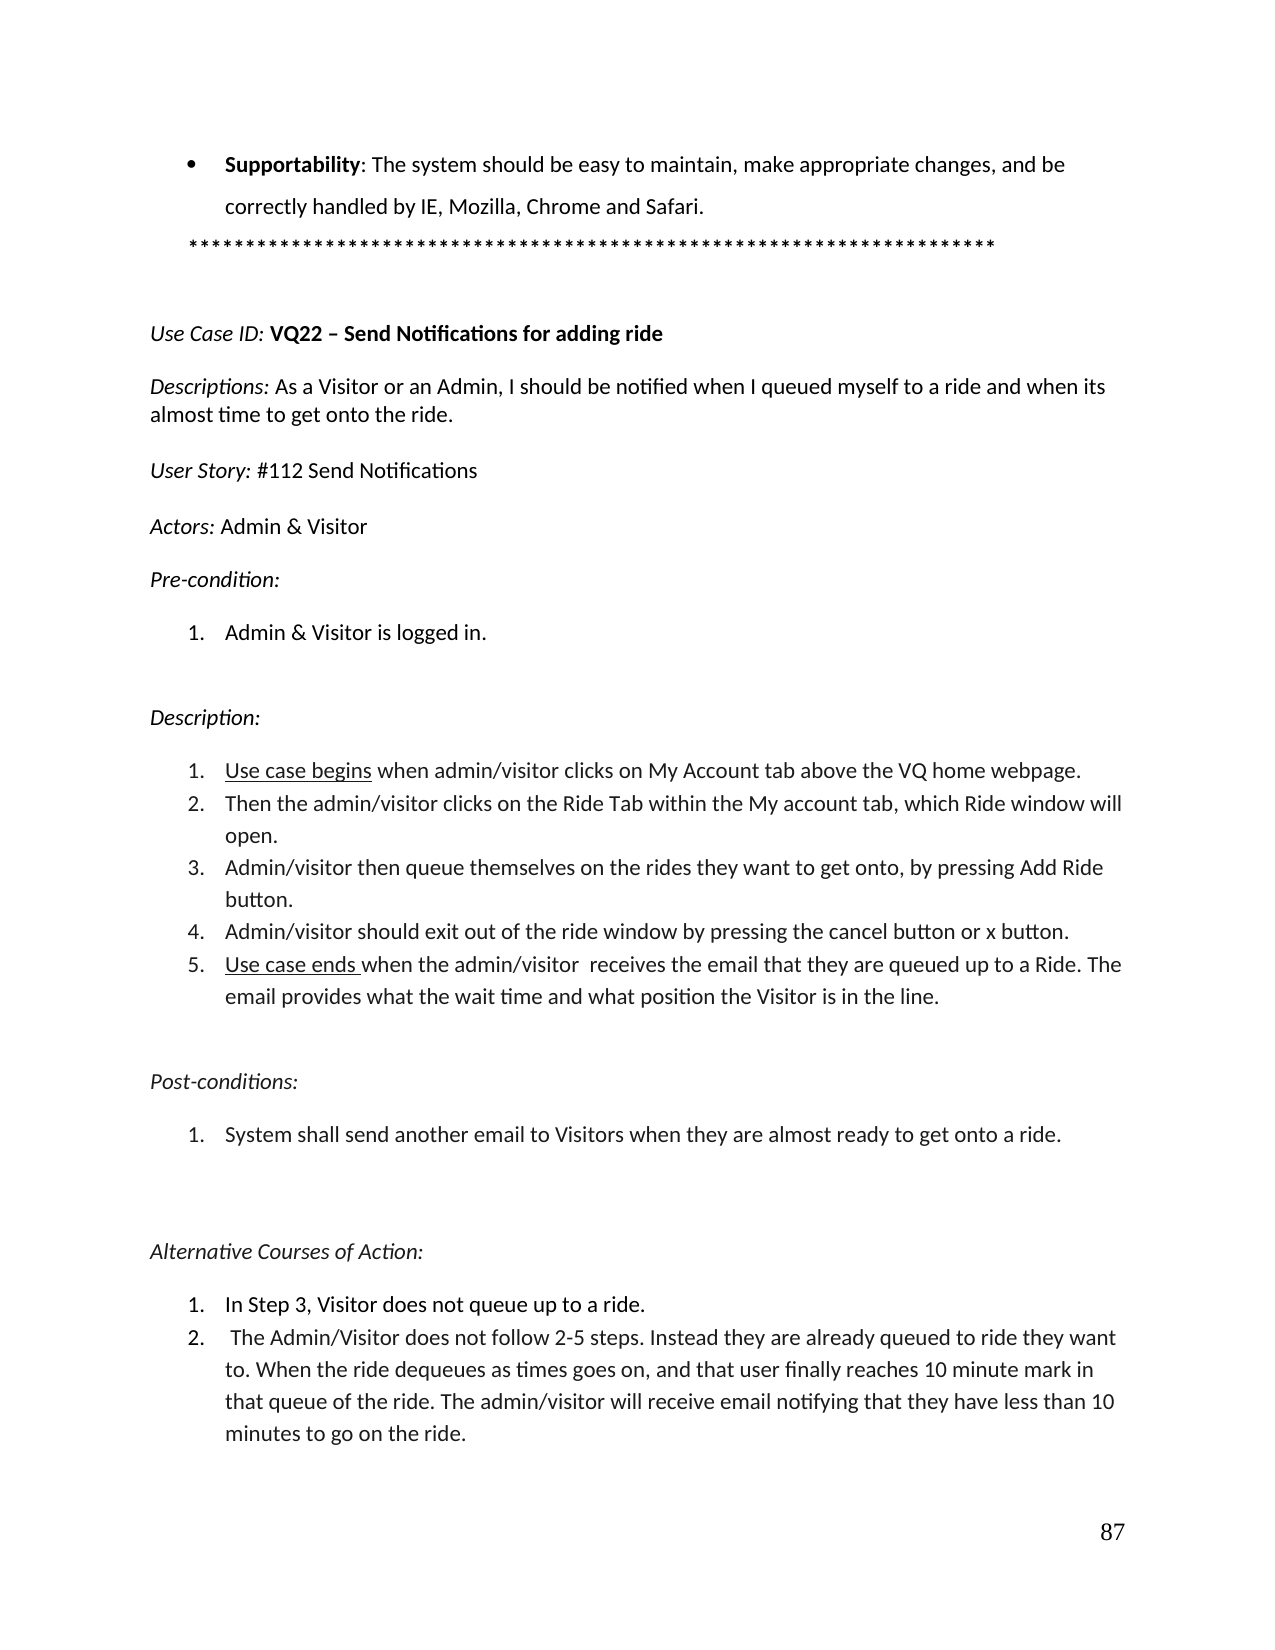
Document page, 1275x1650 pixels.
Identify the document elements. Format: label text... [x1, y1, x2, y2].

list Use case ends when the admin/visitor receives the email that they are queued up to a Ride. The email provides what the wait time and what position the Visitor is in the line. [187, 950, 1125, 1010]
text User Story: #112 Send Notifications [150, 428, 1125, 484]
list In Step 3, Visitor does not queue up to a ride. [187, 1291, 1125, 1318]
list System shall send another email to Visitors when they are almost ready to get onto a ride. [187, 1120, 1125, 1148]
list Admin & Visitor is logged in. [187, 618, 1125, 646]
list Then the admin/visitor clicks on the Ride Tab within the My account tab, which Ride window will open. [187, 789, 1125, 849]
text Descriptions: As a Visitor or an Admin, I should be notified when I queued myself to a ride and when its almost time to get onto the ride. [150, 372, 1125, 428]
list The Admin/Visitor does not follow 2-5 steps. Instead they are already queued to ride they want to. When the ride dequeues as times goes on, and that user finally reaches 10 minute mark in that queue of the ride. The admin/visitor will receive email notifying that they have less than 10 minutes to go on the ride. [187, 1323, 1125, 1447]
text Alternative Courses of Action: [150, 1237, 1125, 1266]
list Supportability: The system should be easy to maintain, make appropriate changes, and be correctly handled by IE, Mozilla, Chrome and Safari. [187, 150, 1125, 220]
list Use case begins when admin/visitor clicks on My Account tab above the VQ home webpage. [187, 757, 1125, 784]
text Use Case ID: VQ22 – Send Notifications for adding ride [150, 319, 1125, 347]
text Description: [150, 703, 1125, 732]
text Post-conditions: [150, 1067, 1125, 1095]
list *********************************************************************** [187, 234, 1125, 262]
text Actors: Admin & Visitor [150, 512, 1125, 540]
list Admin/visitor then queue themselves on the rides they want to get onto, by pressing Add Ride button. [187, 853, 1125, 913]
text Pre-condition: [150, 565, 1125, 593]
list Admin/visitor should exit out of the ride window by pressing the cancel button or x button. [187, 917, 1125, 946]
